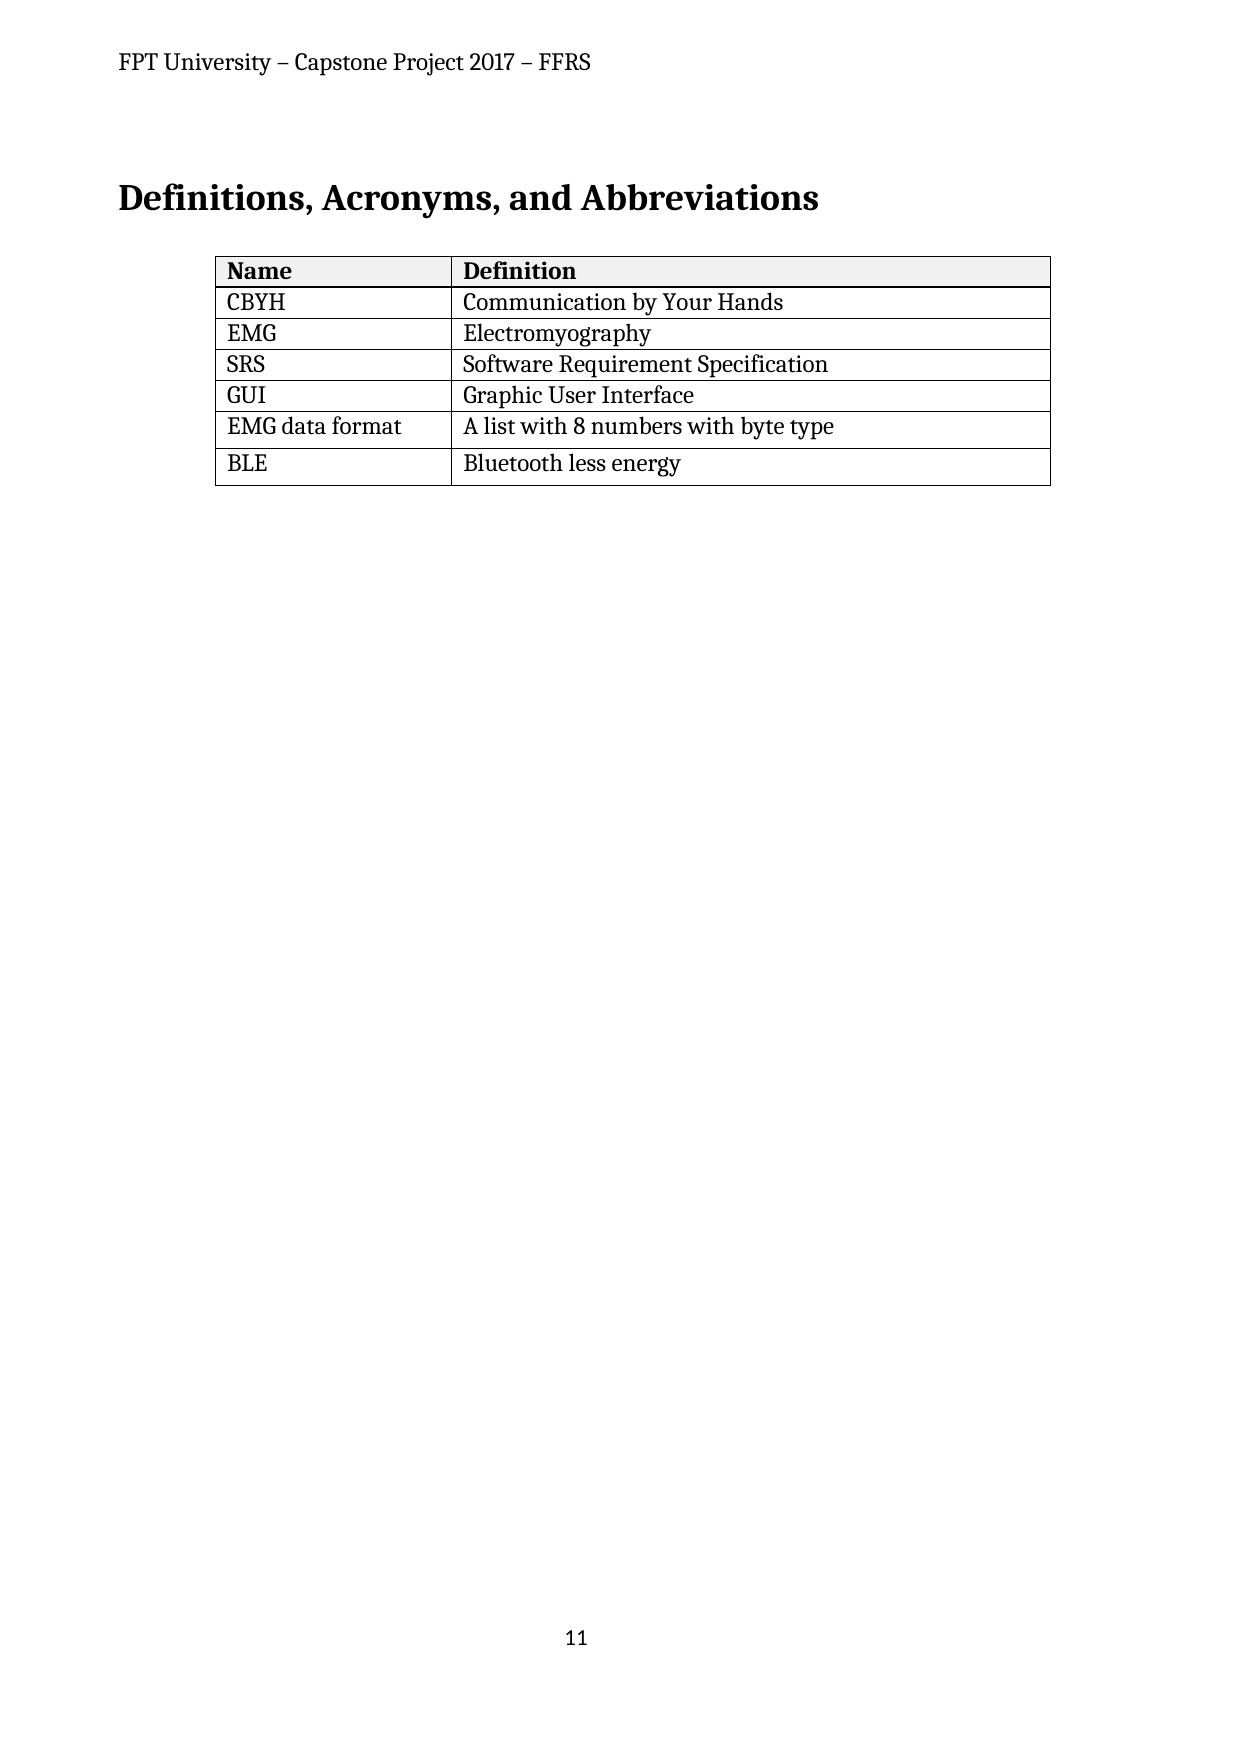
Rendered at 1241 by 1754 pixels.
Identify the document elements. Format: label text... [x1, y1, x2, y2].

table_cell GUI [216, 381, 451, 411]
table_cell EMG [216, 319, 451, 348]
table_cell A list with 8 numbers with byte type [452, 412, 1050, 448]
text Definitions, Acronyms, and Abbreviations [118, 177, 1033, 220]
table_cell EMG data format [216, 412, 451, 448]
table_header Name [216, 257, 451, 286]
table_cell Software Requirement Specification [452, 350, 1050, 379]
table_cell Communication by Your Hands [452, 288, 1050, 317]
table_header Definition [452, 257, 1050, 286]
table_cell BLE [216, 449, 451, 485]
table_cell CBYH [216, 288, 451, 317]
table_cell Electromyography [452, 319, 1050, 348]
table_cell Bluetooth less energy [452, 449, 1050, 485]
table_cell Graphic User Interface [452, 381, 1050, 411]
table_cell SRS [216, 350, 451, 379]
